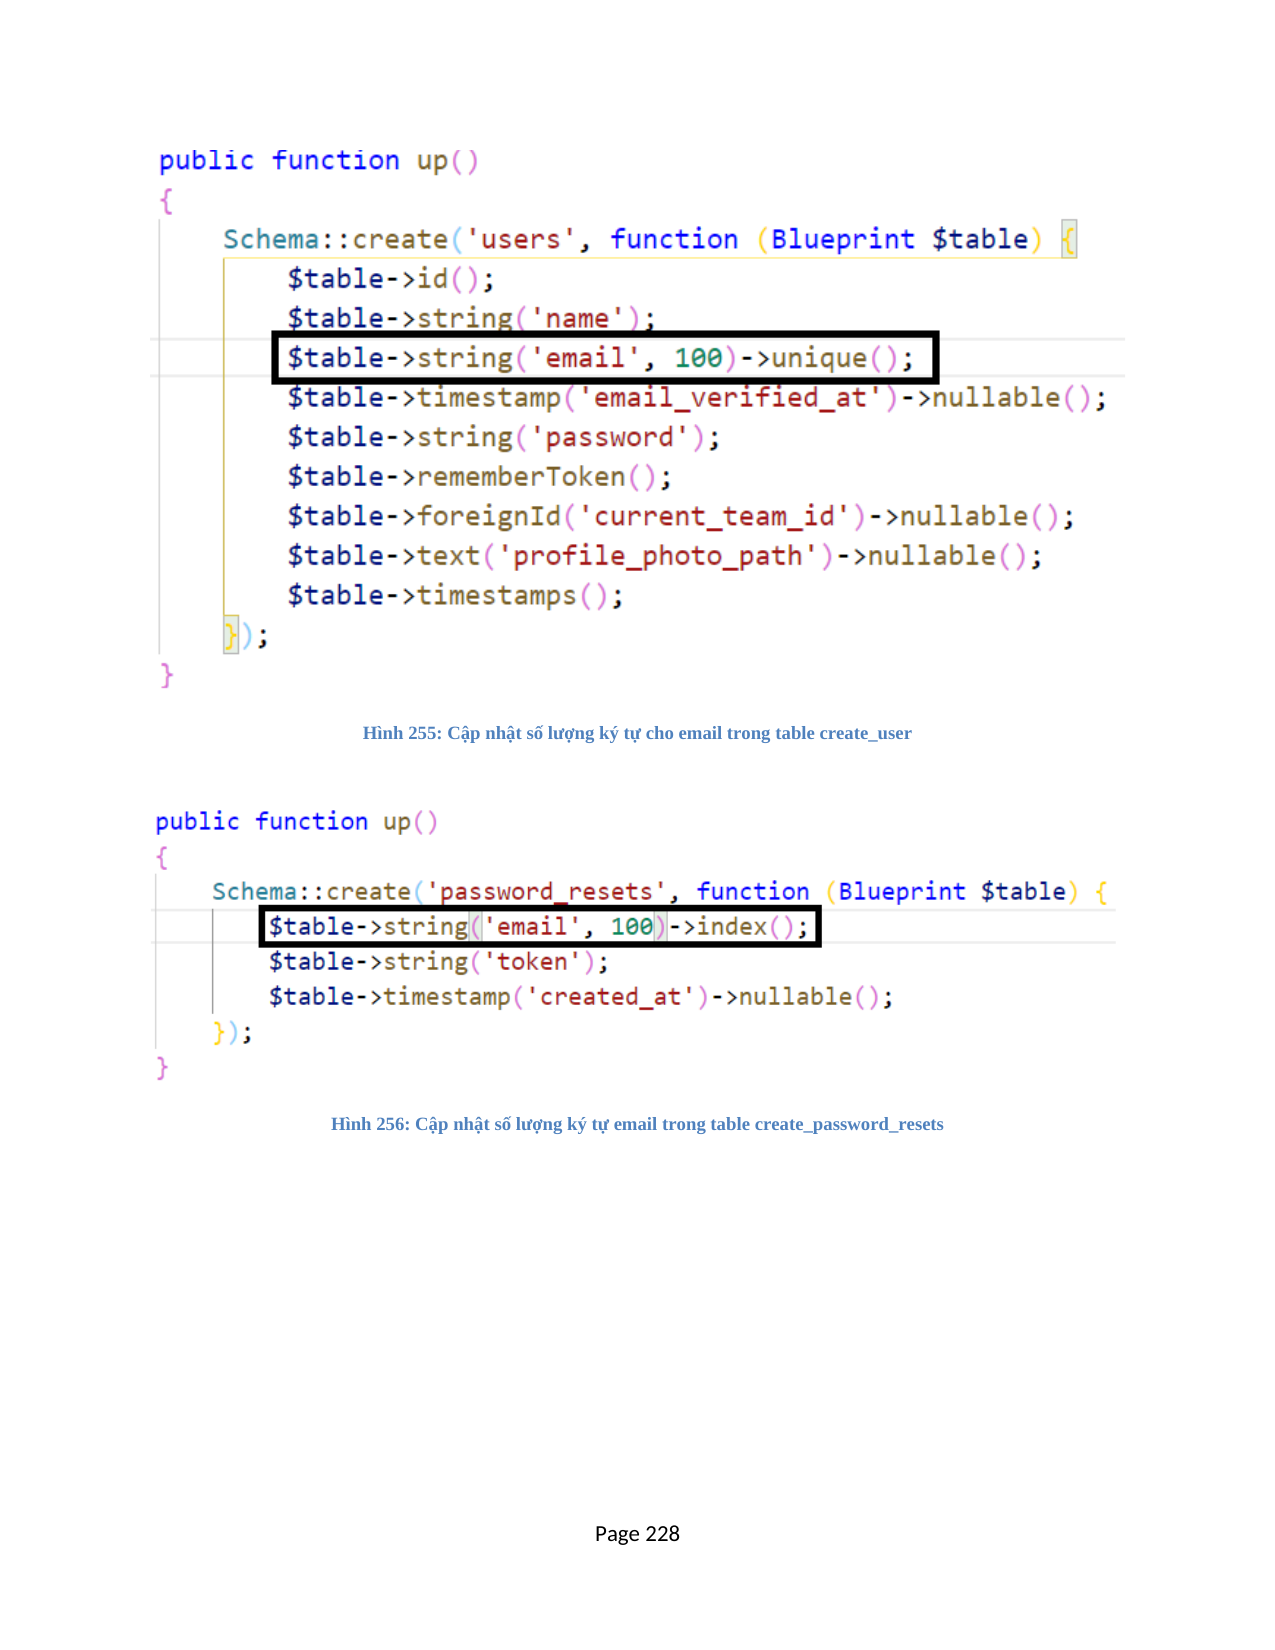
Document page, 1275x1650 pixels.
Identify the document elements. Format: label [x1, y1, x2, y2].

picture [150, 810, 1125, 1088]
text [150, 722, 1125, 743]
picture [150, 150, 1125, 697]
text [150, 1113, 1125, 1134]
